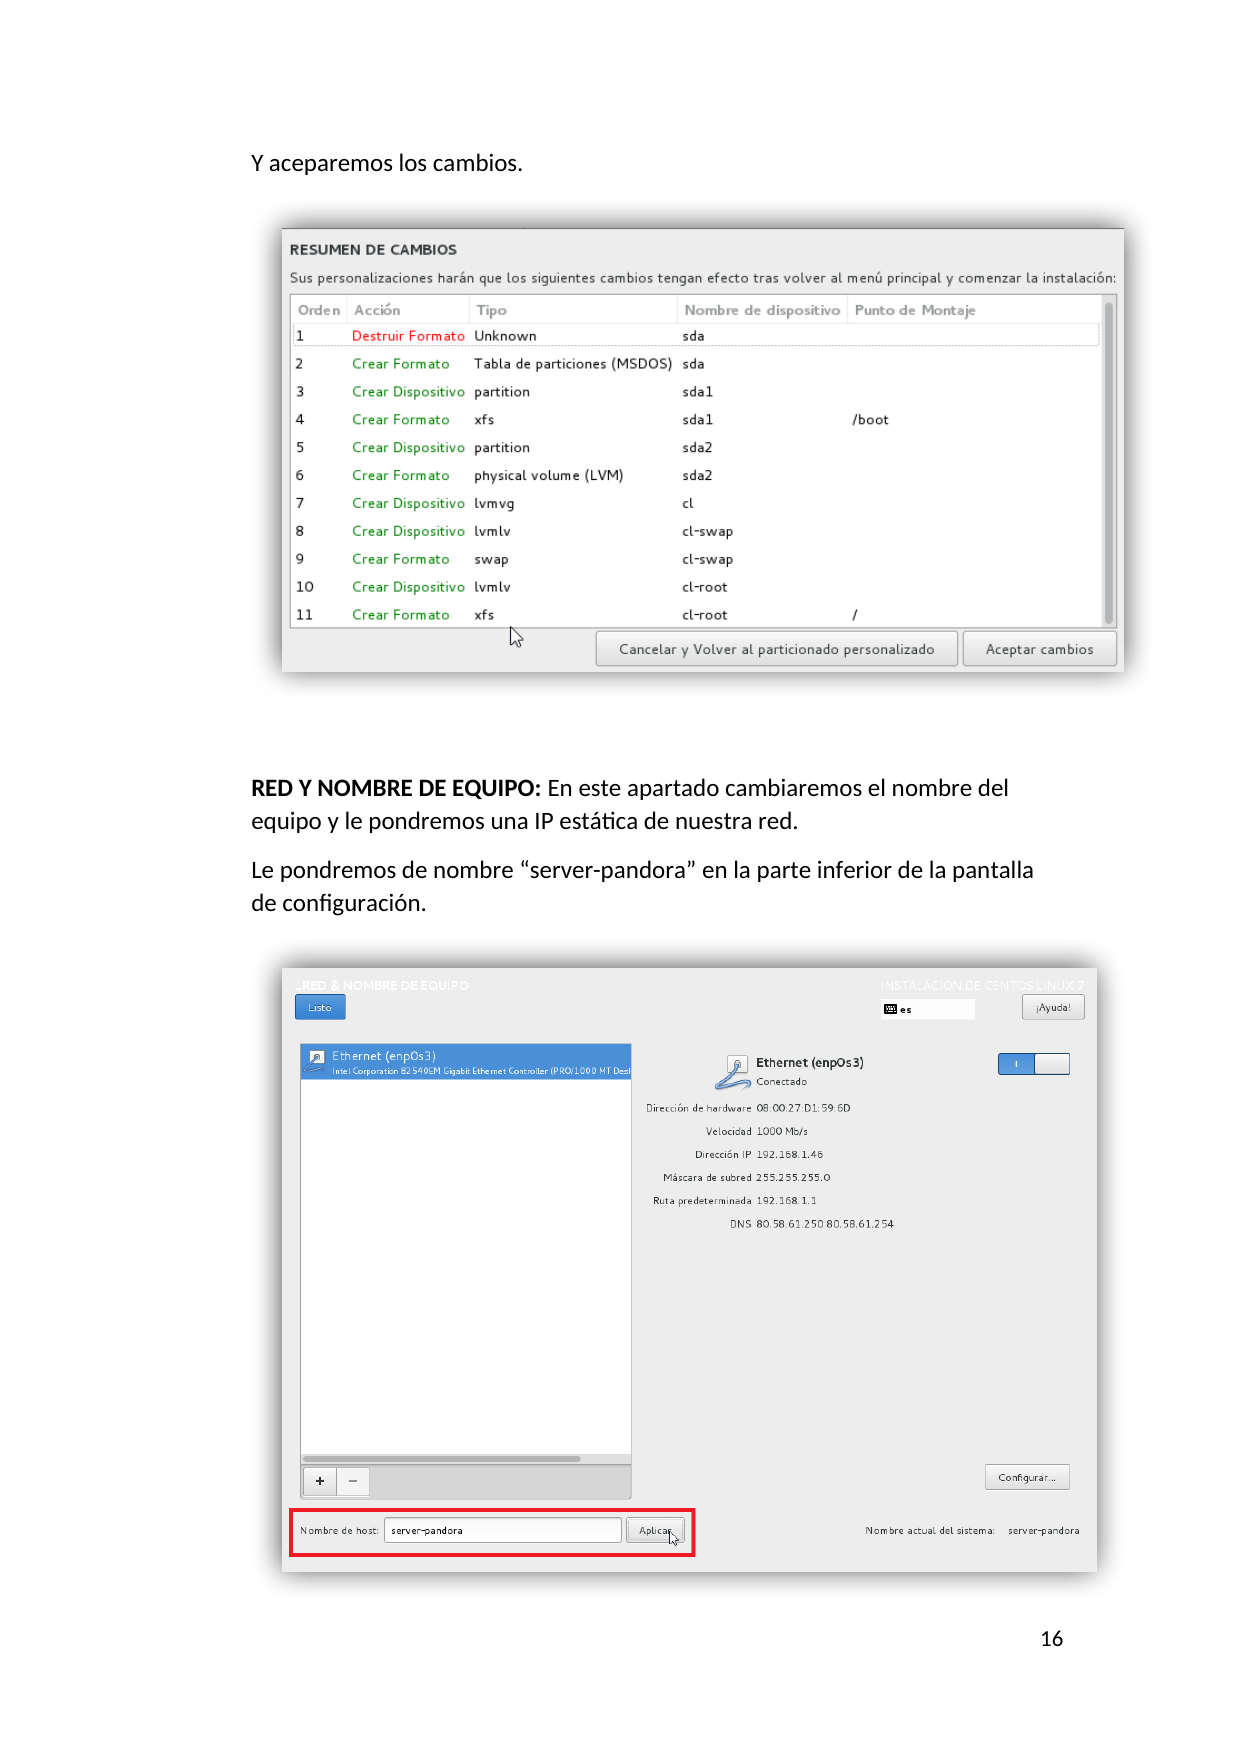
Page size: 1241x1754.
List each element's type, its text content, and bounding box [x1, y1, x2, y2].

picture [282, 228, 1124, 672]
picture [282, 968, 1097, 1572]
text RED Y NOMBRE DE EQUIPO: En este apartado cambiaremos el nombre del equipo y le pondremos una IP estática de nuestra red. [251, 772, 1063, 835]
text Y aceparemos los cambios. [251, 148, 1063, 178]
text Le pondremos de nombre “server-pandora” en la parte inferior de la pantalla de configuración. [251, 854, 1063, 918]
